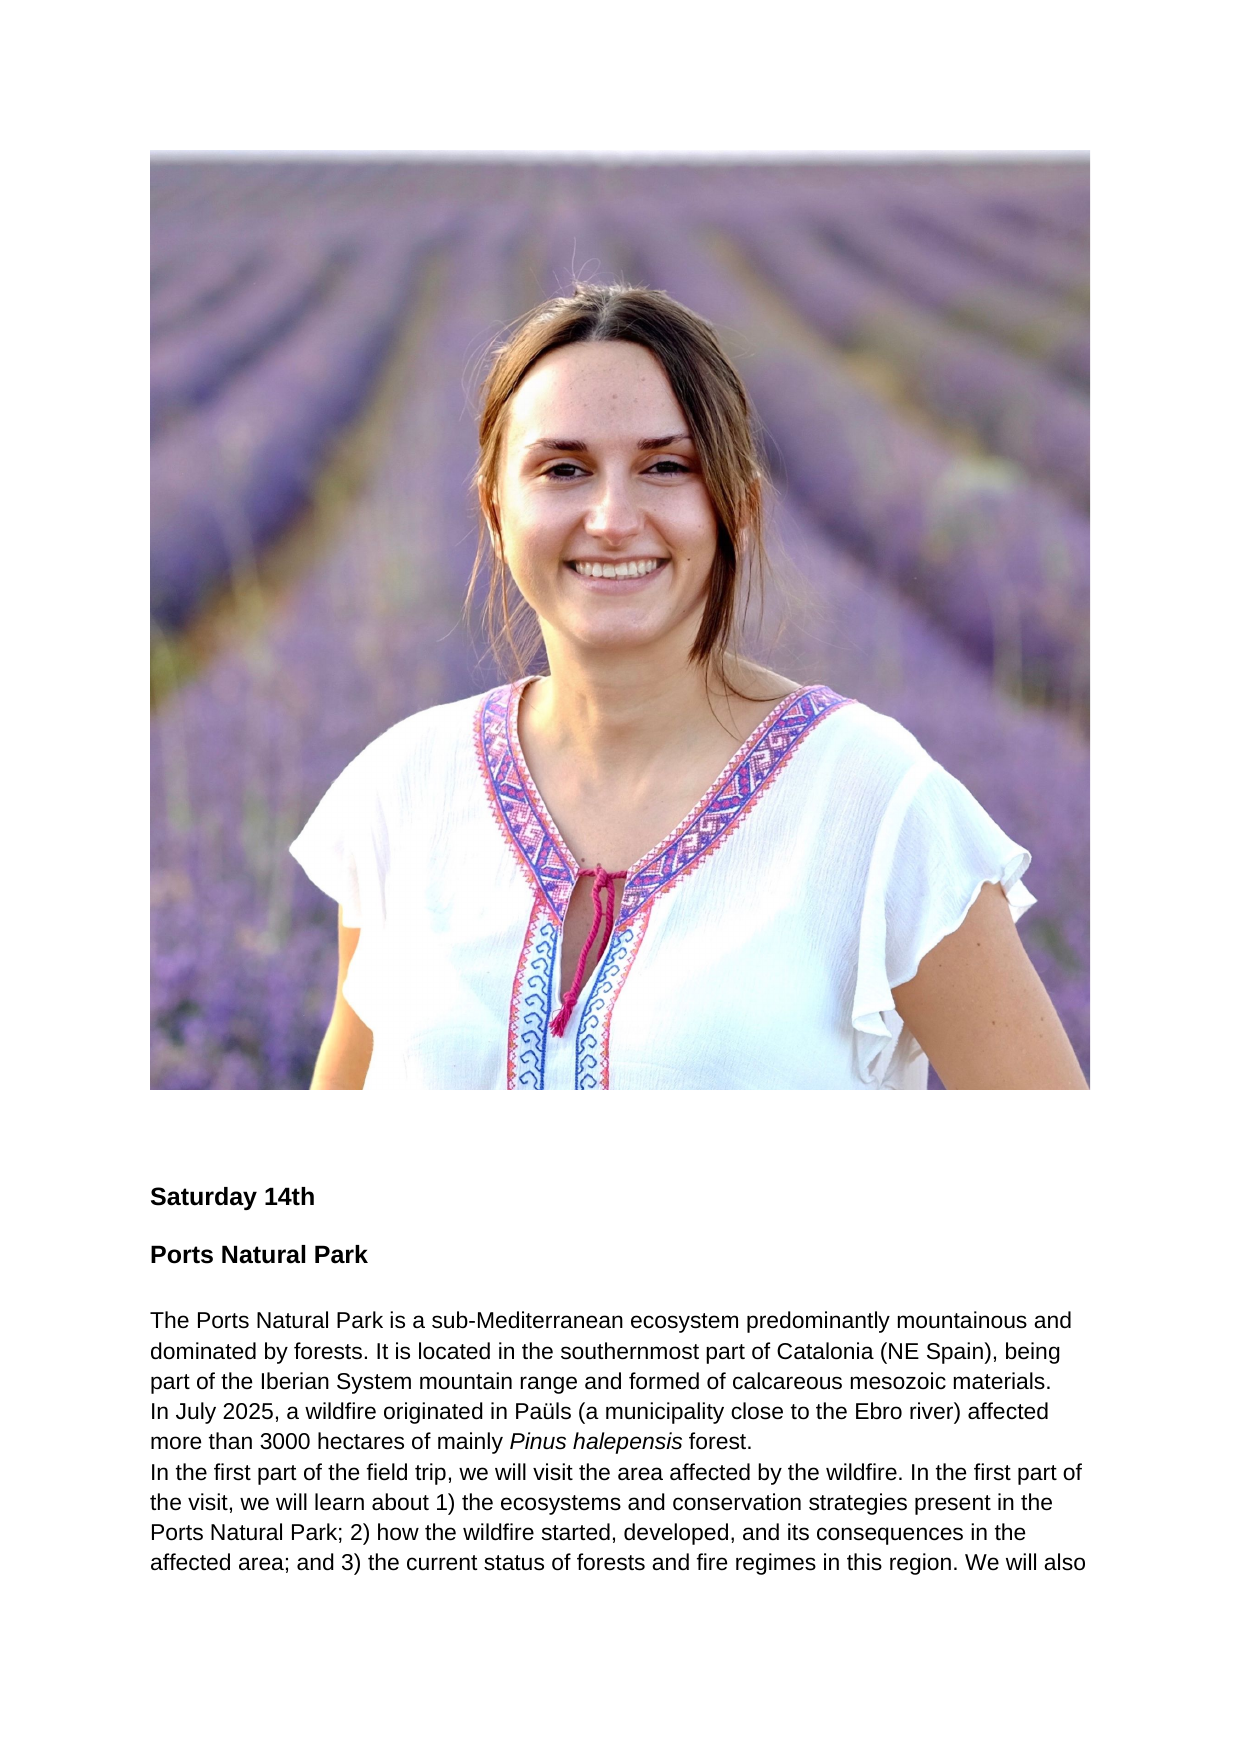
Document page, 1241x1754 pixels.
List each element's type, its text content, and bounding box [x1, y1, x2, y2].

subtitle Saturday 14th [150, 1182, 1090, 1211]
text The Ports Natural Park is a sub-Mediterranean ecosystem predominantly mountainous and dominated by forests. It is located in the southernmost part of Catalonia (NE Spain), being part of the Iberian System mountain range and formed of calcareous mesozoic materials. [150, 1307, 1090, 1394]
text In July 2025, a wildfire originated in Paüls (a municipality close to the Ebro river) affected more than 3000 hectares of mainly Pinus halepensis forest. [150, 1398, 1090, 1455]
subtitle Ports Natural Park [150, 1240, 1090, 1269]
picture [150, 150, 1091, 1090]
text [150, 1458, 1090, 1576]
